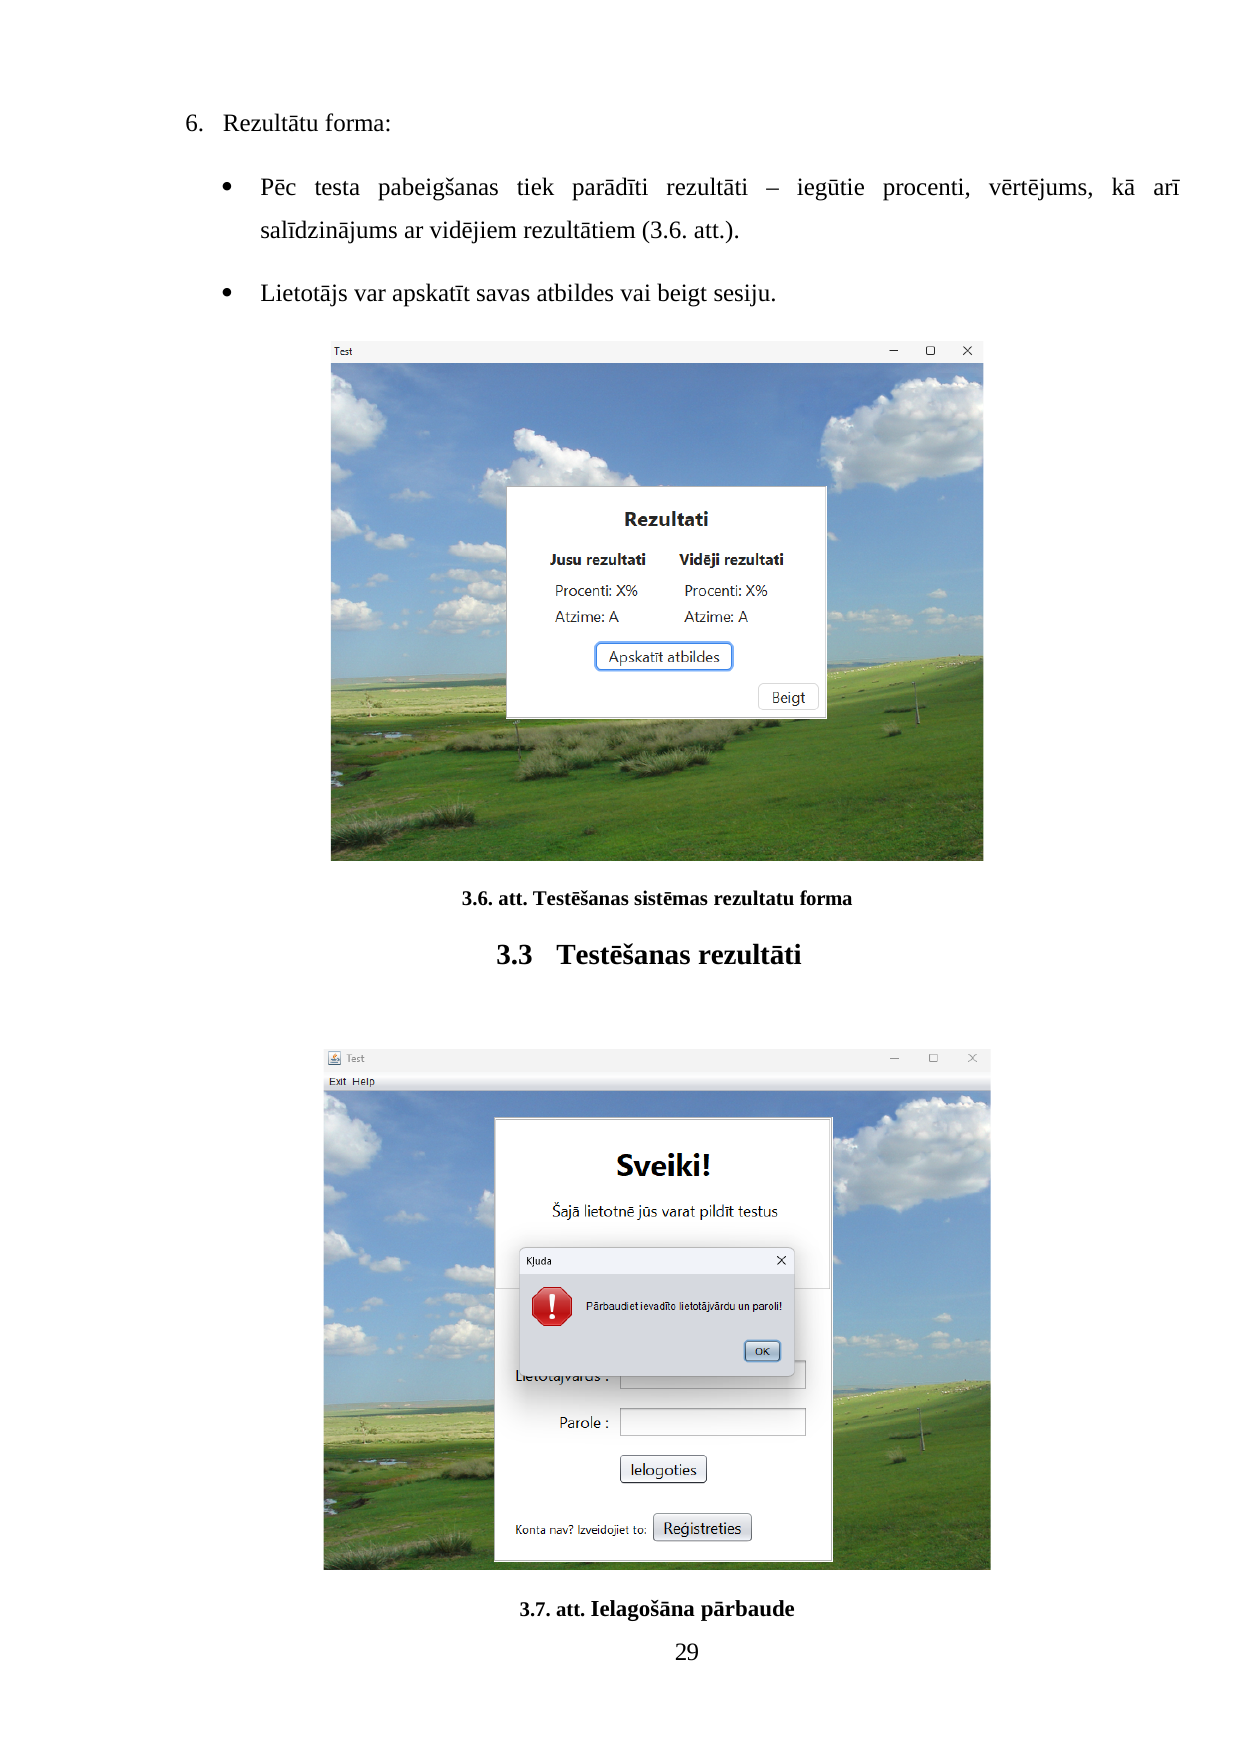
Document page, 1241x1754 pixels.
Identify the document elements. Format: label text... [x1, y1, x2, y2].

text 3.7. att. Ielagošāna pārbaude [133, 1595, 1181, 1621]
list Pēc testa pabeigšanas tiek parādīti rezultāti – iegūtie procenti, vērtējums, kā arī salīdzinājums ar vidējiem rezultātiem (3.6. att.). [223, 172, 1181, 243]
picture [330, 341, 984, 861]
subtitle Testēšanas rezultāti [496, 937, 1181, 970]
list Rezultātu forma: [185, 108, 1181, 137]
text 3.6. att. Testēšanas sistēmas rezultatu forma [133, 886, 1181, 910]
picture [323, 1049, 991, 1570]
list Lietotājs var apskatīt savas atbildes vai beigt sesiju. [223, 278, 1181, 307]
